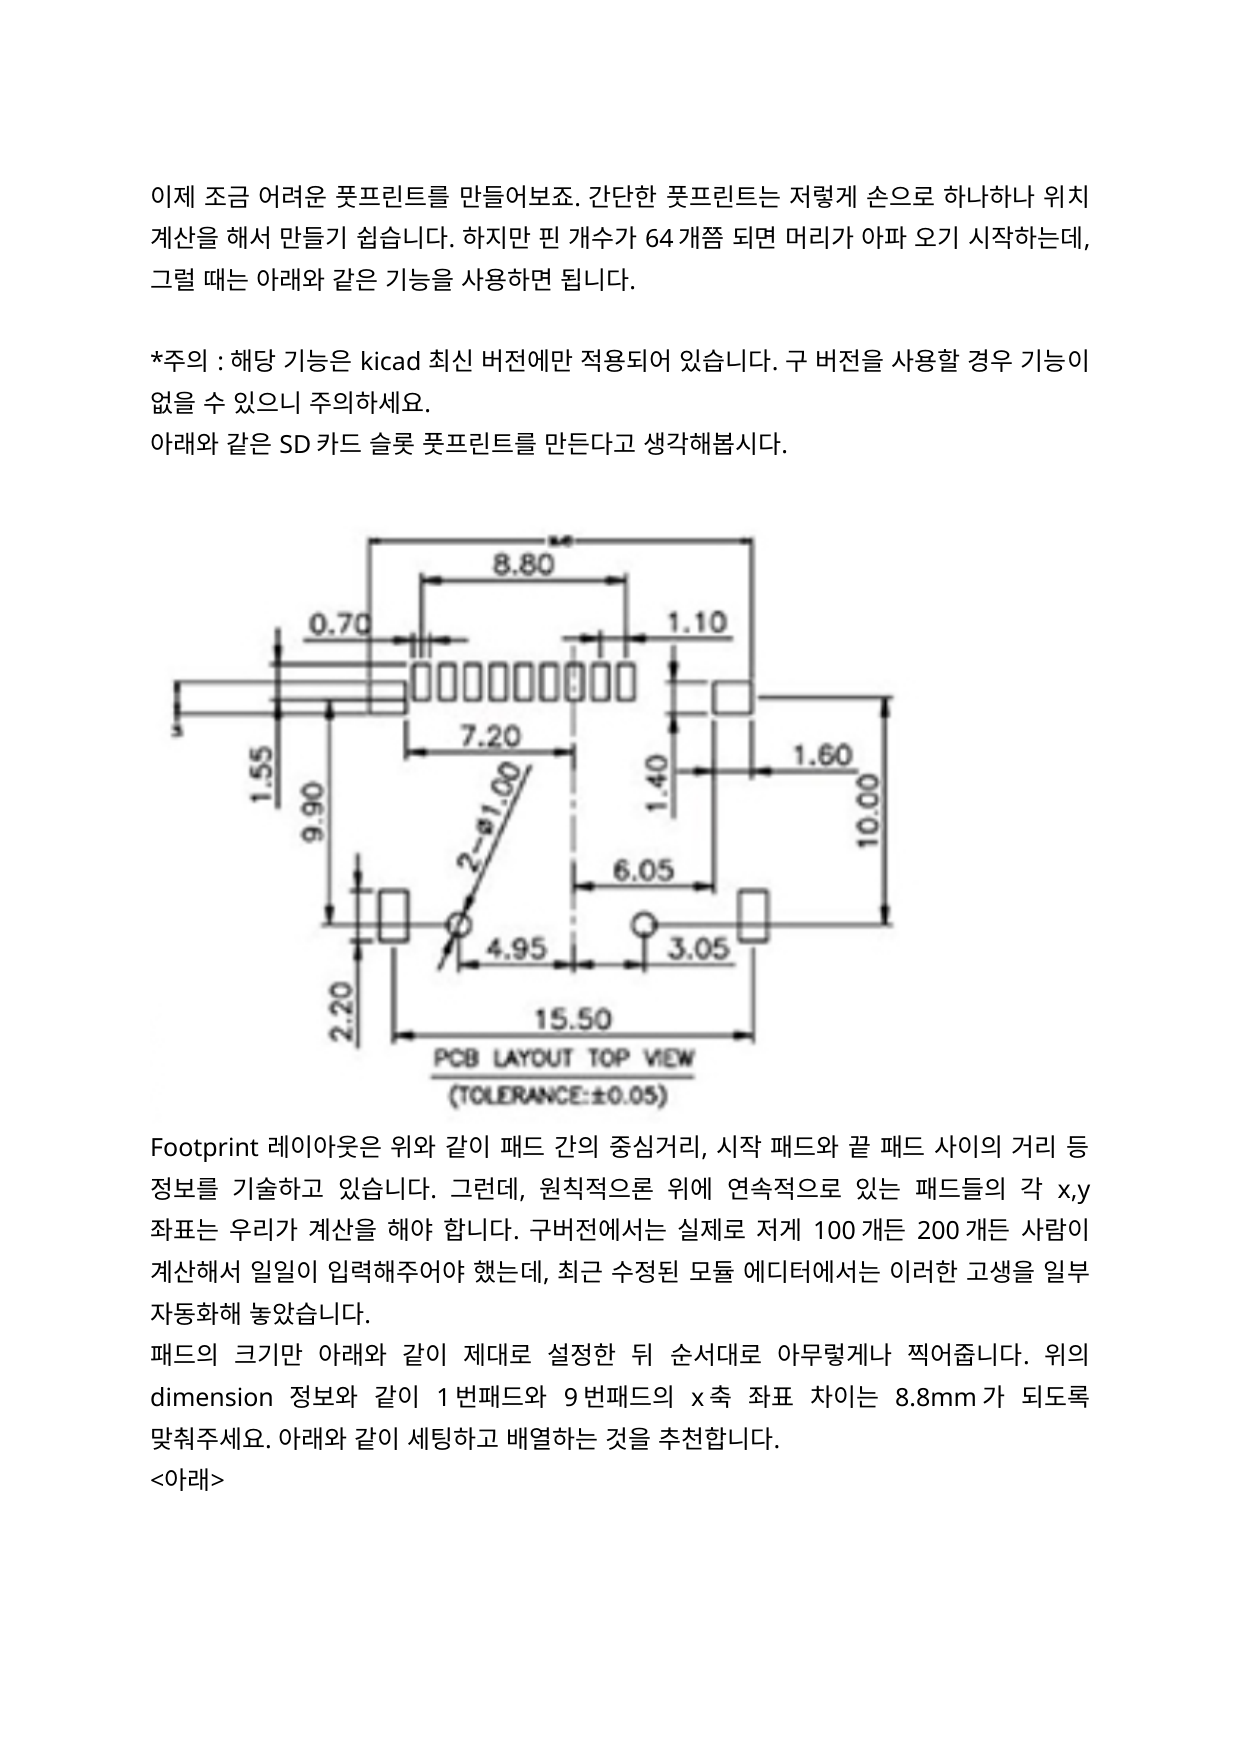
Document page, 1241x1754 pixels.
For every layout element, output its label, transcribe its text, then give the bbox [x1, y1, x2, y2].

picture [150, 505, 977, 1124]
text 패드의 크기만 아래와 같이 제대로 설정한 뒤 순서대로 아무렇게나 찍어줍니다. 위의 dimension 정보와 같이 1번패드와 9번패드의 x축 좌표 차이는 8.8mm가 되도록 맞춰주세요. 아래와 같이 세팅하고 배열하는 것을 추천합니다. [150, 1336, 1090, 1455]
text 이제 조금 어려운 풋프린트를 만들어보죠. 간단한 풋프린트는 저렇게 손으로 하나하나 위치 계산을 해서 만들기 쉽습니다. 하지만 핀 개수가 64개쯤 되면 머리가 아파 오기 시작하는데, 그럴 때는 아래와 같은 기능을 사용하면 됩니다. [150, 177, 1090, 297]
text <아래> [150, 1461, 1090, 1497]
text Footprint 레이아웃은 위와 같이 패드 간의 중심거리, 시작 패드와 끝 패드 사이의 거리 등 정보를 기술하고 있습니다. 그런데, 원칙적으론 위에 연속적으로 있는 패드들의 각 x,y 좌표는 우리가 계산을 해야 합니다. 구버전에서는 실제로 저게 100개든 200개든 사람이 계산해서 일일이 입력해주어야 했는데, 최근 수정된 모듈 에디터에서는 이러한 고생을 일부 자동화해 놓았습니다. [150, 1127, 1090, 1330]
text 아래와 같은 SD카드 슬롯 풋프린트를 만든다고 생각해봅시다. [150, 425, 1090, 461]
text *주의 : 해당 기능은 kicad 최신 버전에만 적용되어 있습니다. 구 버전을 사용할 경우 기능이 없을 수 있으니 주의하세요. [150, 341, 1090, 419]
